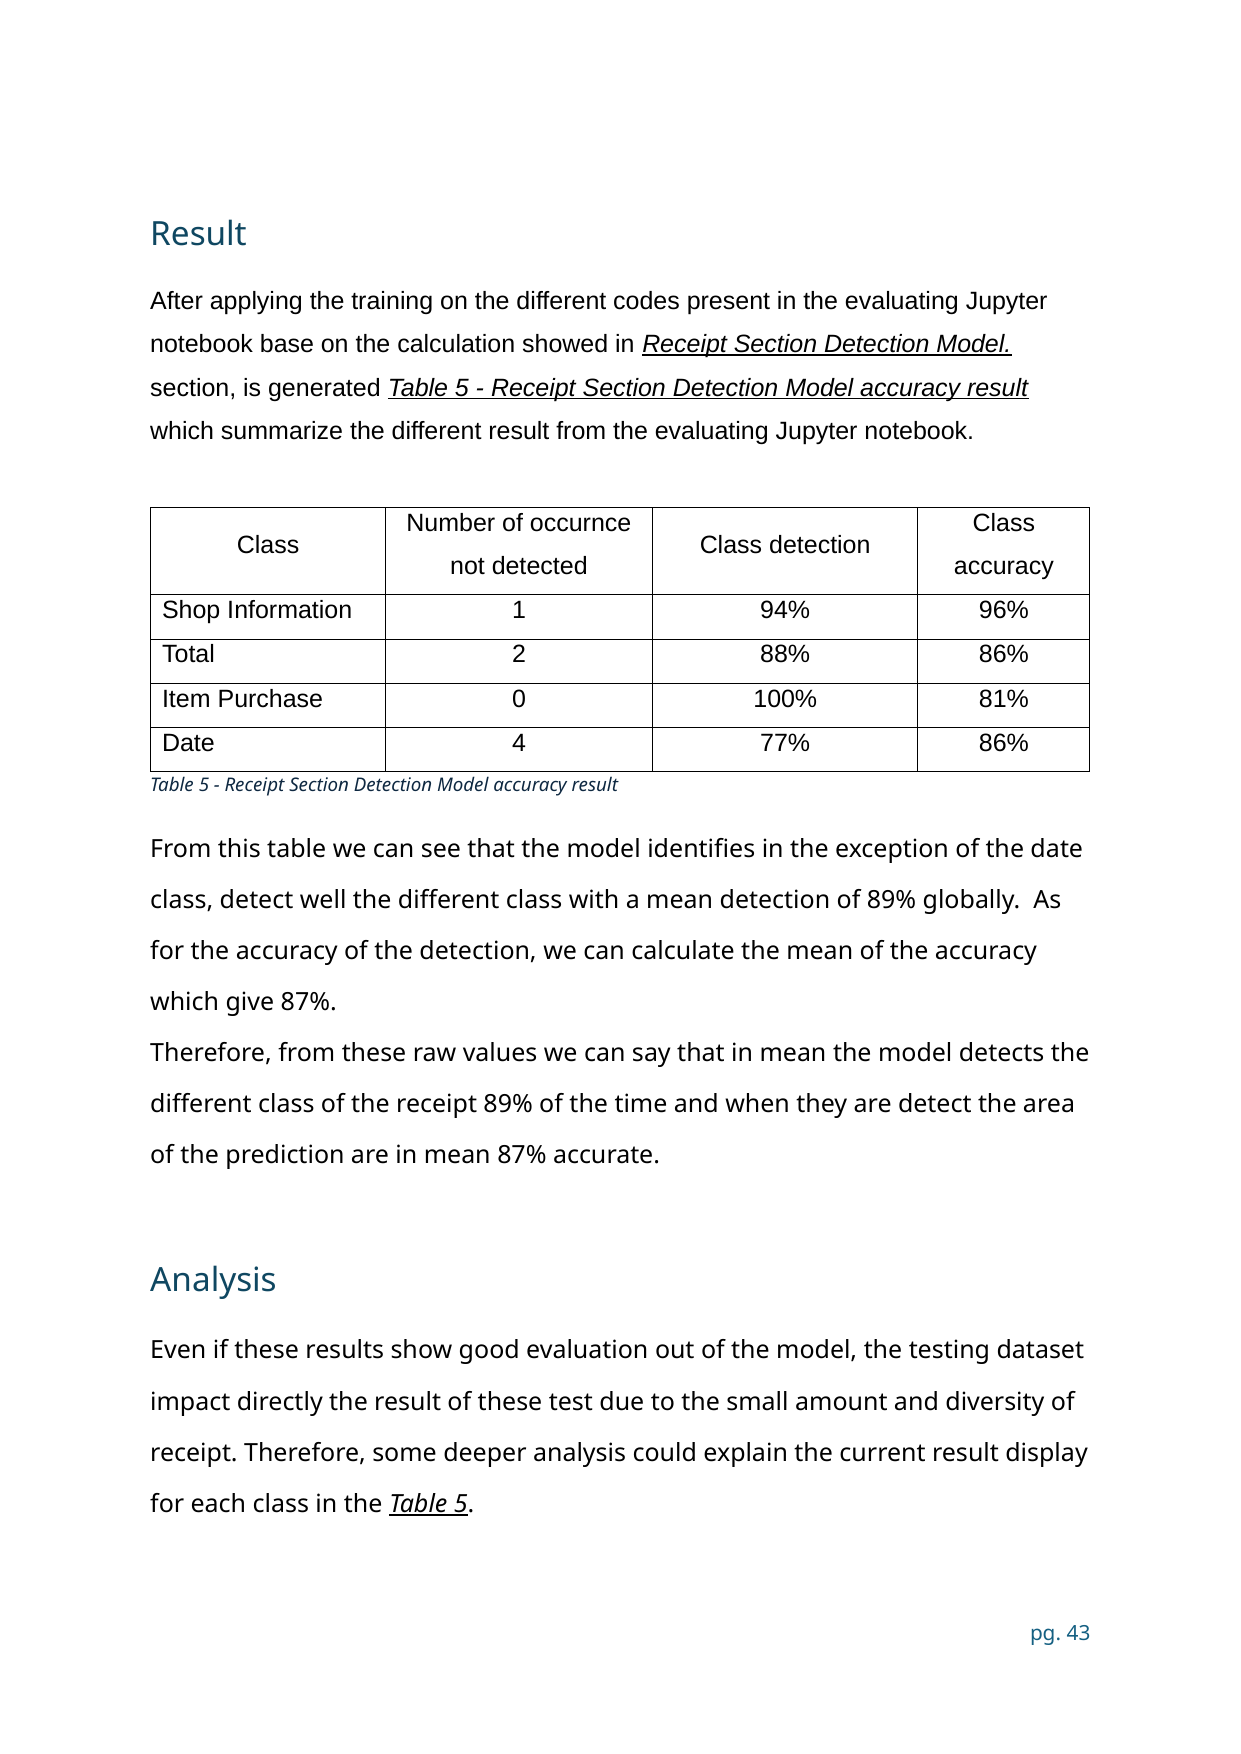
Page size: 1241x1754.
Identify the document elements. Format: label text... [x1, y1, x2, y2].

text After applying the training on the different codes present in the evaluating Jupyter notebook base on the calculation showed in Receipt Section Detection Model section, is generated Table 5 - Receipt Section Detection Model accuracy result which summarize the different result from the evaluating Jupyter notebook. [150, 286, 1090, 444]
table_cell Total [151, 640, 385, 682]
table_cell Date [151, 728, 385, 771]
subtitle Result [150, 210, 1090, 255]
table_cell 81% [918, 684, 1089, 727]
subtitle Analysis [150, 1256, 1090, 1301]
table_header Class [151, 508, 385, 594]
table_header Class accuracy [918, 508, 1089, 594]
table_cell 77% [653, 728, 917, 771]
table_header Number of occurnce not detected [386, 508, 652, 594]
table_cell 94% [653, 595, 917, 638]
table_cell 0 [386, 684, 652, 727]
table_cell 100% [653, 684, 917, 727]
text Therefore, from these raw values we can say that in mean the model detects the different class of the receipt 89% of the time and when they are detect the area of the prediction are in mean 87% accurate. [150, 1035, 1090, 1171]
text Even if these results show good evaluation out of the model, the testing dataset impact directly the result of these test due to the small amount and diversity of receipt. Therefore, some deeper analysis could explain the current result display for each class in the Table 5. [150, 1332, 1090, 1519]
table_cell 86% [918, 640, 1089, 682]
table_cell 88% [653, 640, 917, 682]
table_cell 2 [386, 640, 652, 682]
table_header Class detection [653, 508, 917, 594]
text From this table we can see that the model identifies in the exception of the date class, detect well the different class with a mean detection of 89% globally. As for the accuracy of the detection, we can calculate the mean of the accuracy which give 87%. [150, 831, 1090, 1018]
table_cell Shop Information [151, 595, 385, 638]
table_cell Item Purchase [151, 684, 385, 727]
table_cell 4 [386, 728, 652, 771]
table_cell 86% [918, 728, 1089, 771]
table_cell 96% [918, 595, 1089, 638]
text Table 5 - Receipt Section Detection Model accuracy result [150, 772, 1090, 797]
table_cell 1 [386, 595, 652, 638]
